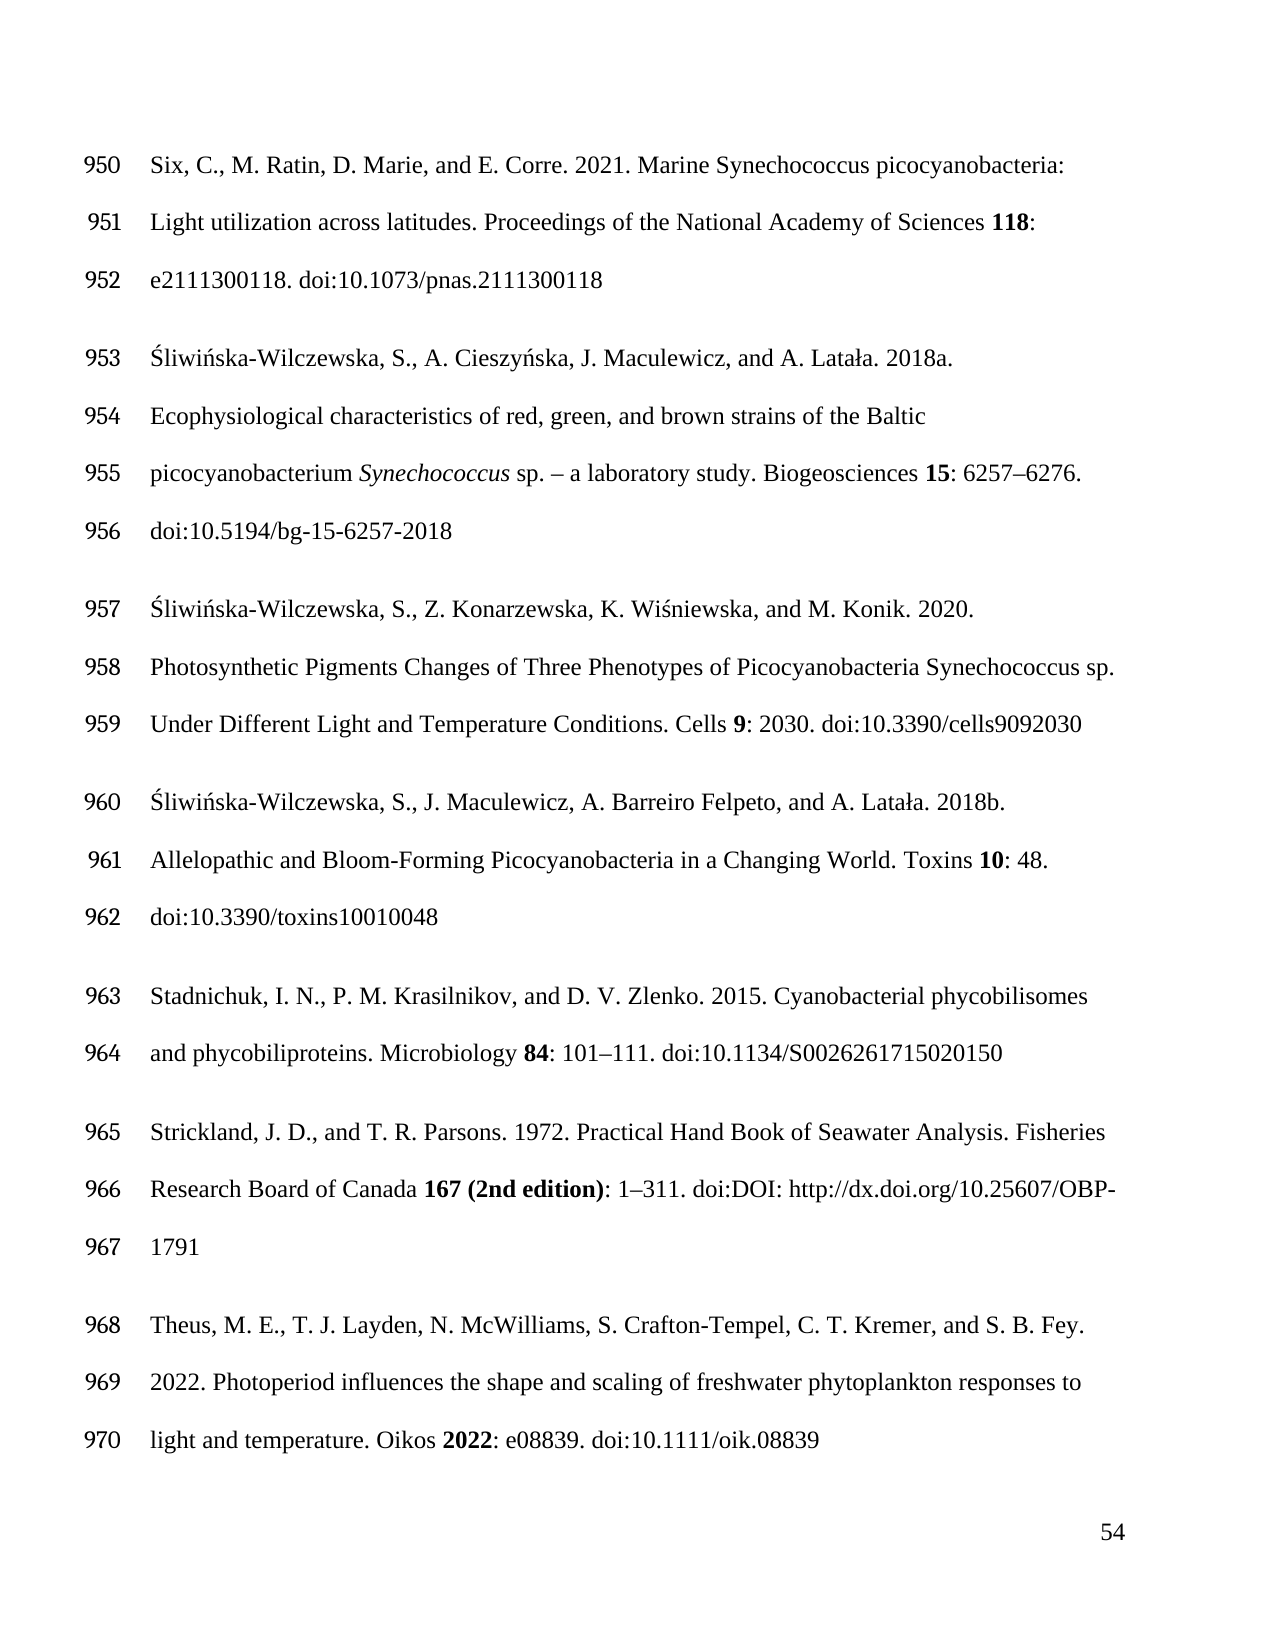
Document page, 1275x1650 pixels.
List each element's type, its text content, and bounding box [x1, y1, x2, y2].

text Śliwińska-Wilczewska, S., J. Maculewicz, A. Barreiro Felpeto, and A. Latała. 2018b. Allelopathic and Bloom-Forming Picocyanobacteria in a Changing World. Toxins 10: 48. doi:10.3390/toxins10010048 [150, 787, 1125, 931]
text Strickland, J. D., and T. R. Parsons. 1972. Practical Hand Book of Seawater Analysis. Fisheries Research Board of Canada 167 (2nd edition): 1–311. doi:DOI: http://dx.doi.org/10.25607/OBP-1791 [150, 1117, 1125, 1260]
text Śliwińska-Wilczewska, S., Z. Konarzewska, K. Wiśniewska, and M. Konik. 2020. Photosynthetic Pigments Changes of Three Phenotypes of Picocyanobacteria Synechococcus sp. Under Different Light and Temperature Conditions. Cells 9: 2030. doi:10.3390/cells9092030 [150, 594, 1125, 738]
text Theus, M. E., T. J. Layden, N. McWilliams, S. Crafton-Tempel, C. T. Kremer, and S. B. Fey. 2022. Photoperiod influences the shape and scaling of freshwater phytoplankton responses to light and temperature. Oikos 2022: e08839. doi:10.1111/oik.08839 [150, 1310, 1125, 1454]
text Six, C., M. Ratin, D. Marie, and E. Corre. 2021. Marine Synechococcus picocyanobacteria: Light utilization across latitudes. Proceedings of the National Academy of Sciences 118: e2111300118. doi:10.1073/pnas.2111300118 [150, 150, 1125, 294]
text Śliwińska-Wilczewska, S., A. Cieszyńska, J. Maculewicz, and A. Latała. 2018a. Ecophysiological characteristics of red, green, and brown strains of the Baltic picocyanobacterium Synechococcus sp. – a laboratory study. Biogeosciences 15: 6257–6276. doi:10.5194/bg-15-6257-2018 [150, 343, 1125, 544]
text Stadnichuk, I. N., P. M. Krasilnikov, and D. V. Zlenko. 2015. Cyanobacterial phycobilisomes and phycobiliproteins. Microbiology 84: 101–111. doi:10.1134/S0026261715020150 [150, 981, 1125, 1067]
